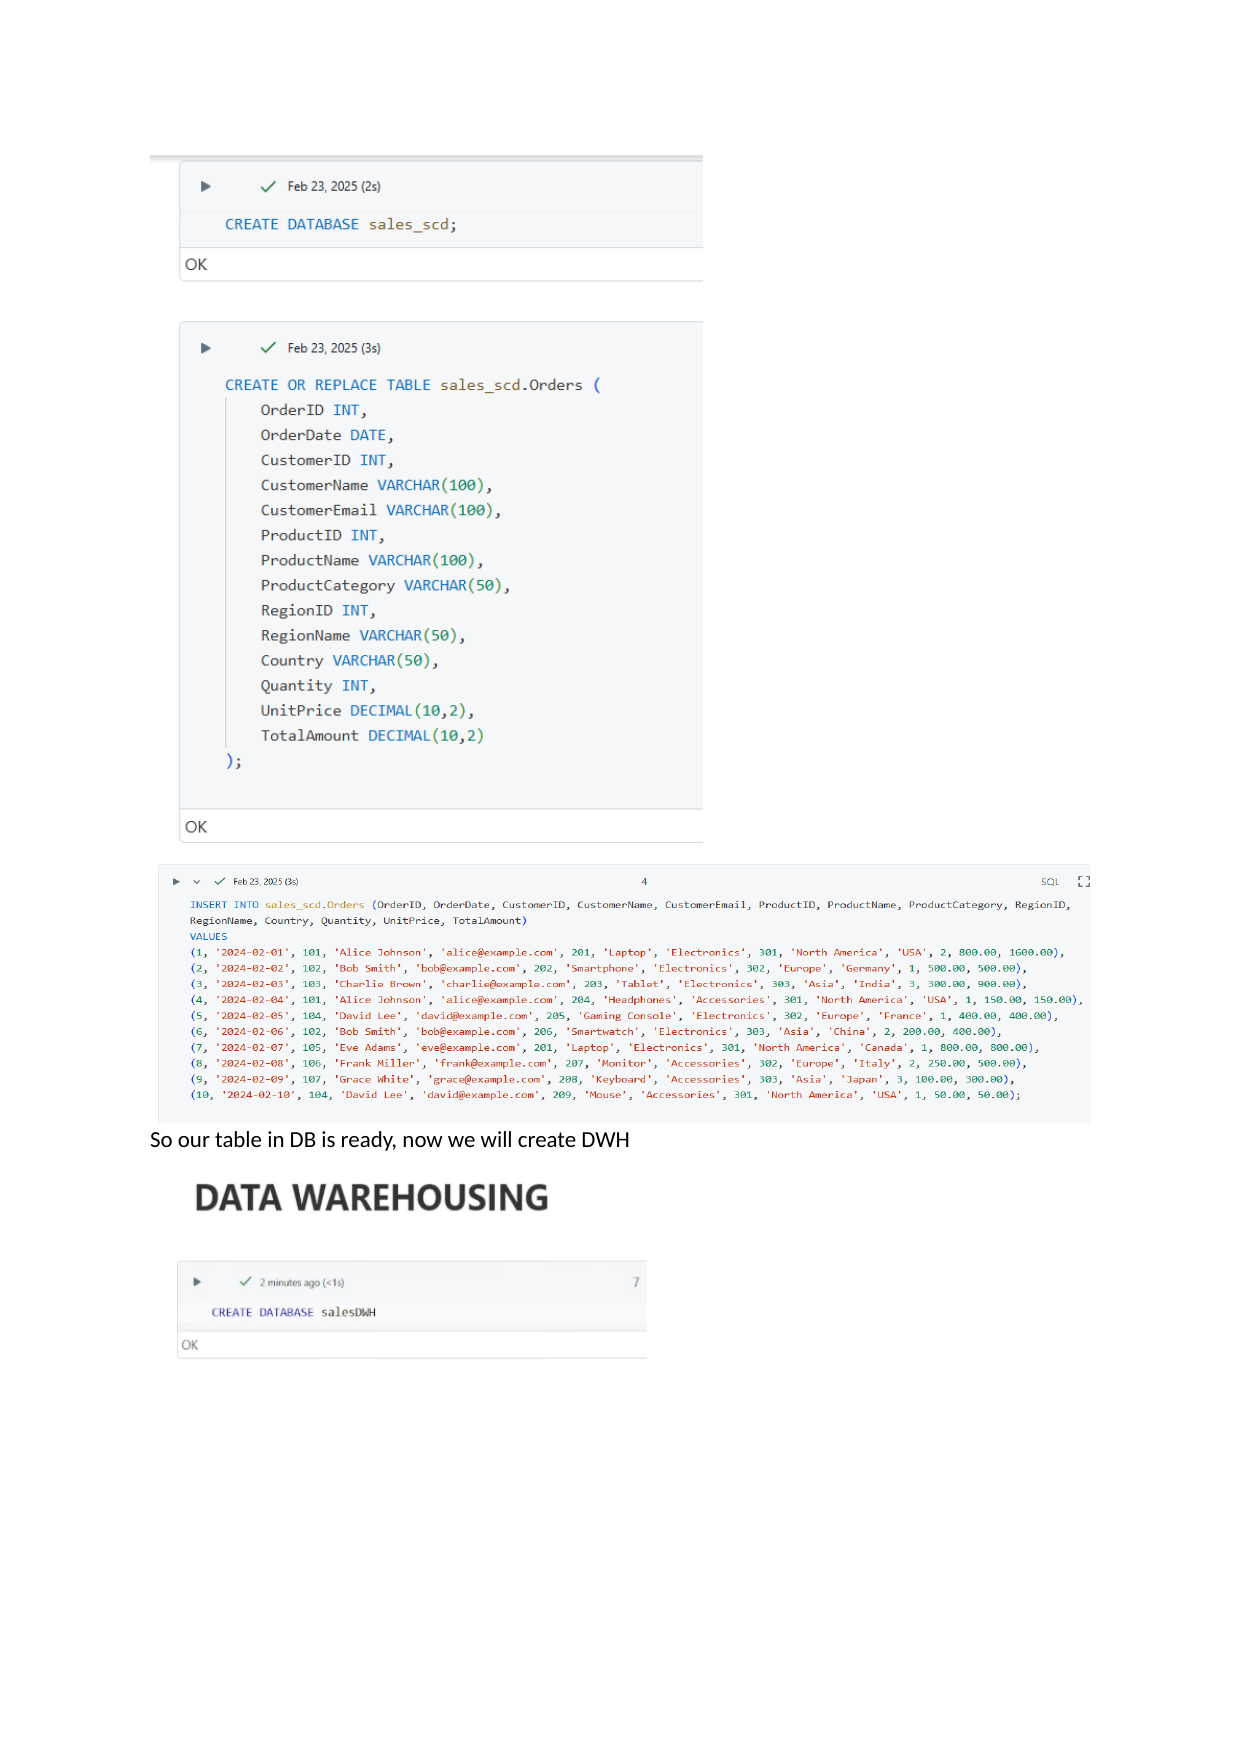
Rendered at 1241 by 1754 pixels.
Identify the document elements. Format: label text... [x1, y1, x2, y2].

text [150, 1123, 1090, 1364]
picture [150, 851, 1091, 1123]
picture [150, 150, 704, 844]
picture [150, 1155, 647, 1359]
